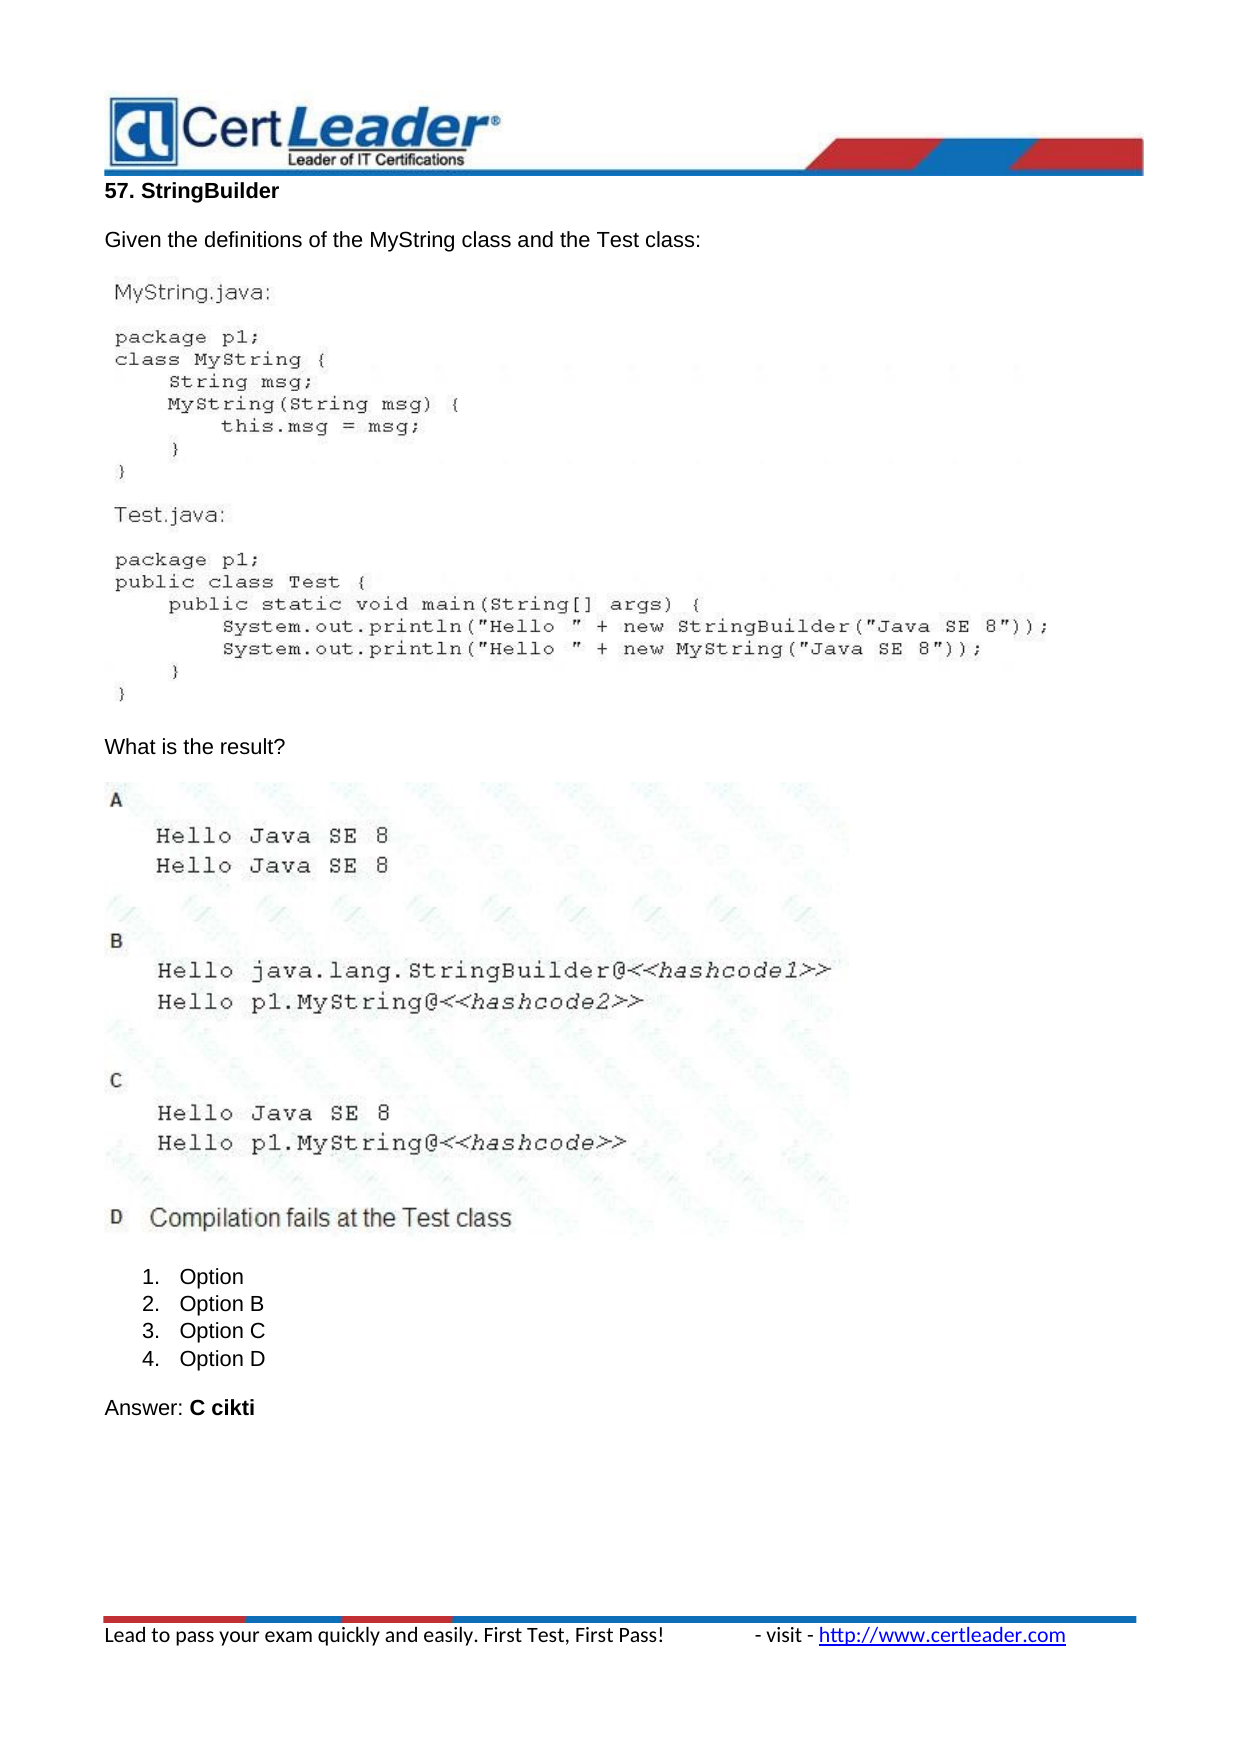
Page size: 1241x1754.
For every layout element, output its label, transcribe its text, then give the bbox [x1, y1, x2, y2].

subtitle 57. StringBuilder [104, 178, 1136, 203]
text What is the result? [104, 734, 1136, 759]
picture [104, 90, 1144, 176]
picture [104, 276, 1053, 710]
text Answer: C cikti [104, 1394, 1136, 1420]
list Option D [142, 1346, 1136, 1371]
list Option C [142, 1318, 1136, 1343]
list Option B [142, 1291, 1136, 1316]
text Given the definitions of the MyString class and the Test class: [104, 227, 1136, 252]
list Option [142, 1264, 1136, 1289]
picture [104, 782, 849, 1241]
picture [103, 1616, 1137, 1623]
